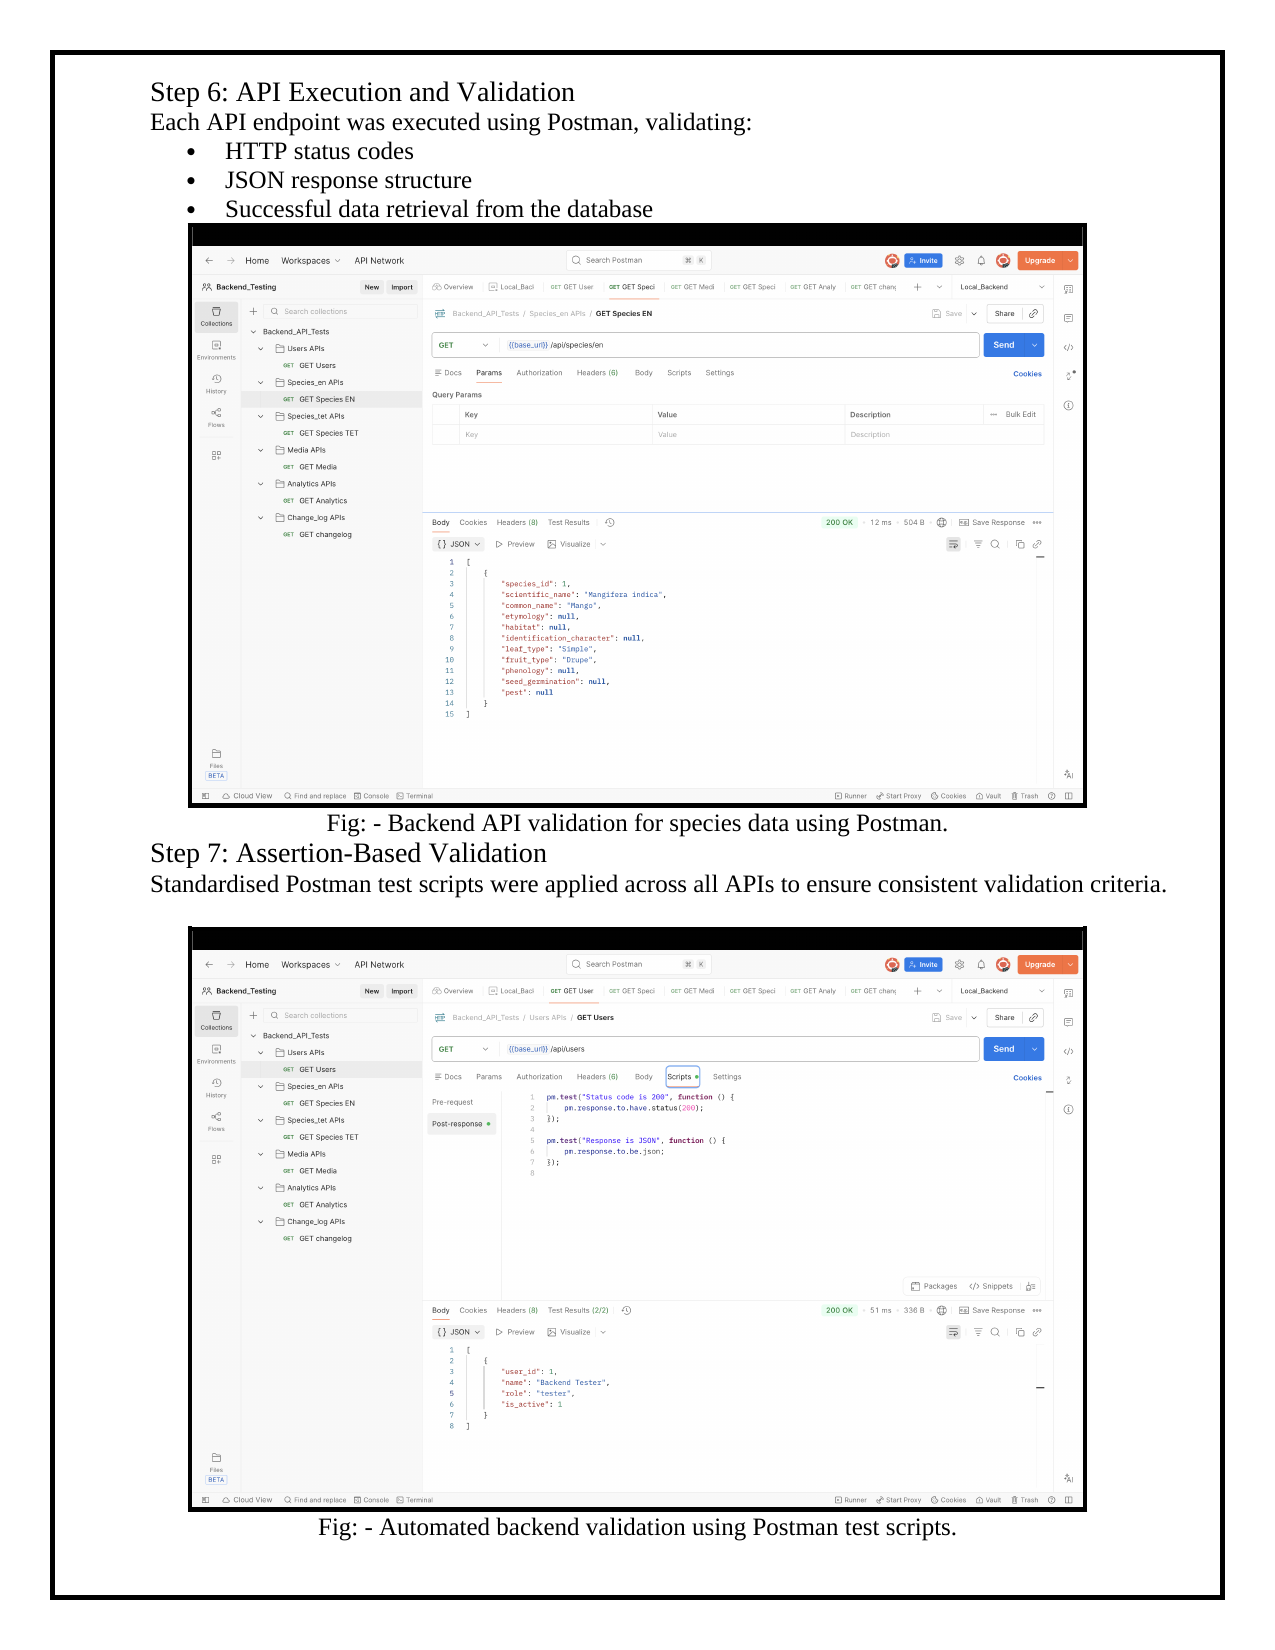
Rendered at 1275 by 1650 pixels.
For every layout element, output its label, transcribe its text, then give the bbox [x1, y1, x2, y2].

text Fig: - Automated backend validation using Postman test scripts. [75, 1512, 1200, 1540]
picture [192, 227, 1083, 803]
text Fig: - Backend API validation for species data using Postman. [75, 808, 1200, 836]
list JSON response structure [187, 165, 1200, 194]
list Successful data retrieval from the database [187, 194, 1200, 222]
picture [192, 931, 1083, 1507]
text Step 6: API Execution and Validation [150, 75, 1200, 107]
text Standardised Postman test scripts were applied across all APIs to ensure consistent validation criteria. [150, 869, 1200, 898]
text Each API endpoint was executed using Postman, validating: [150, 107, 1200, 136]
text Step 7: Assertion-Based Validation [150, 836, 1200, 869]
list HTTP status codes [187, 136, 1200, 165]
